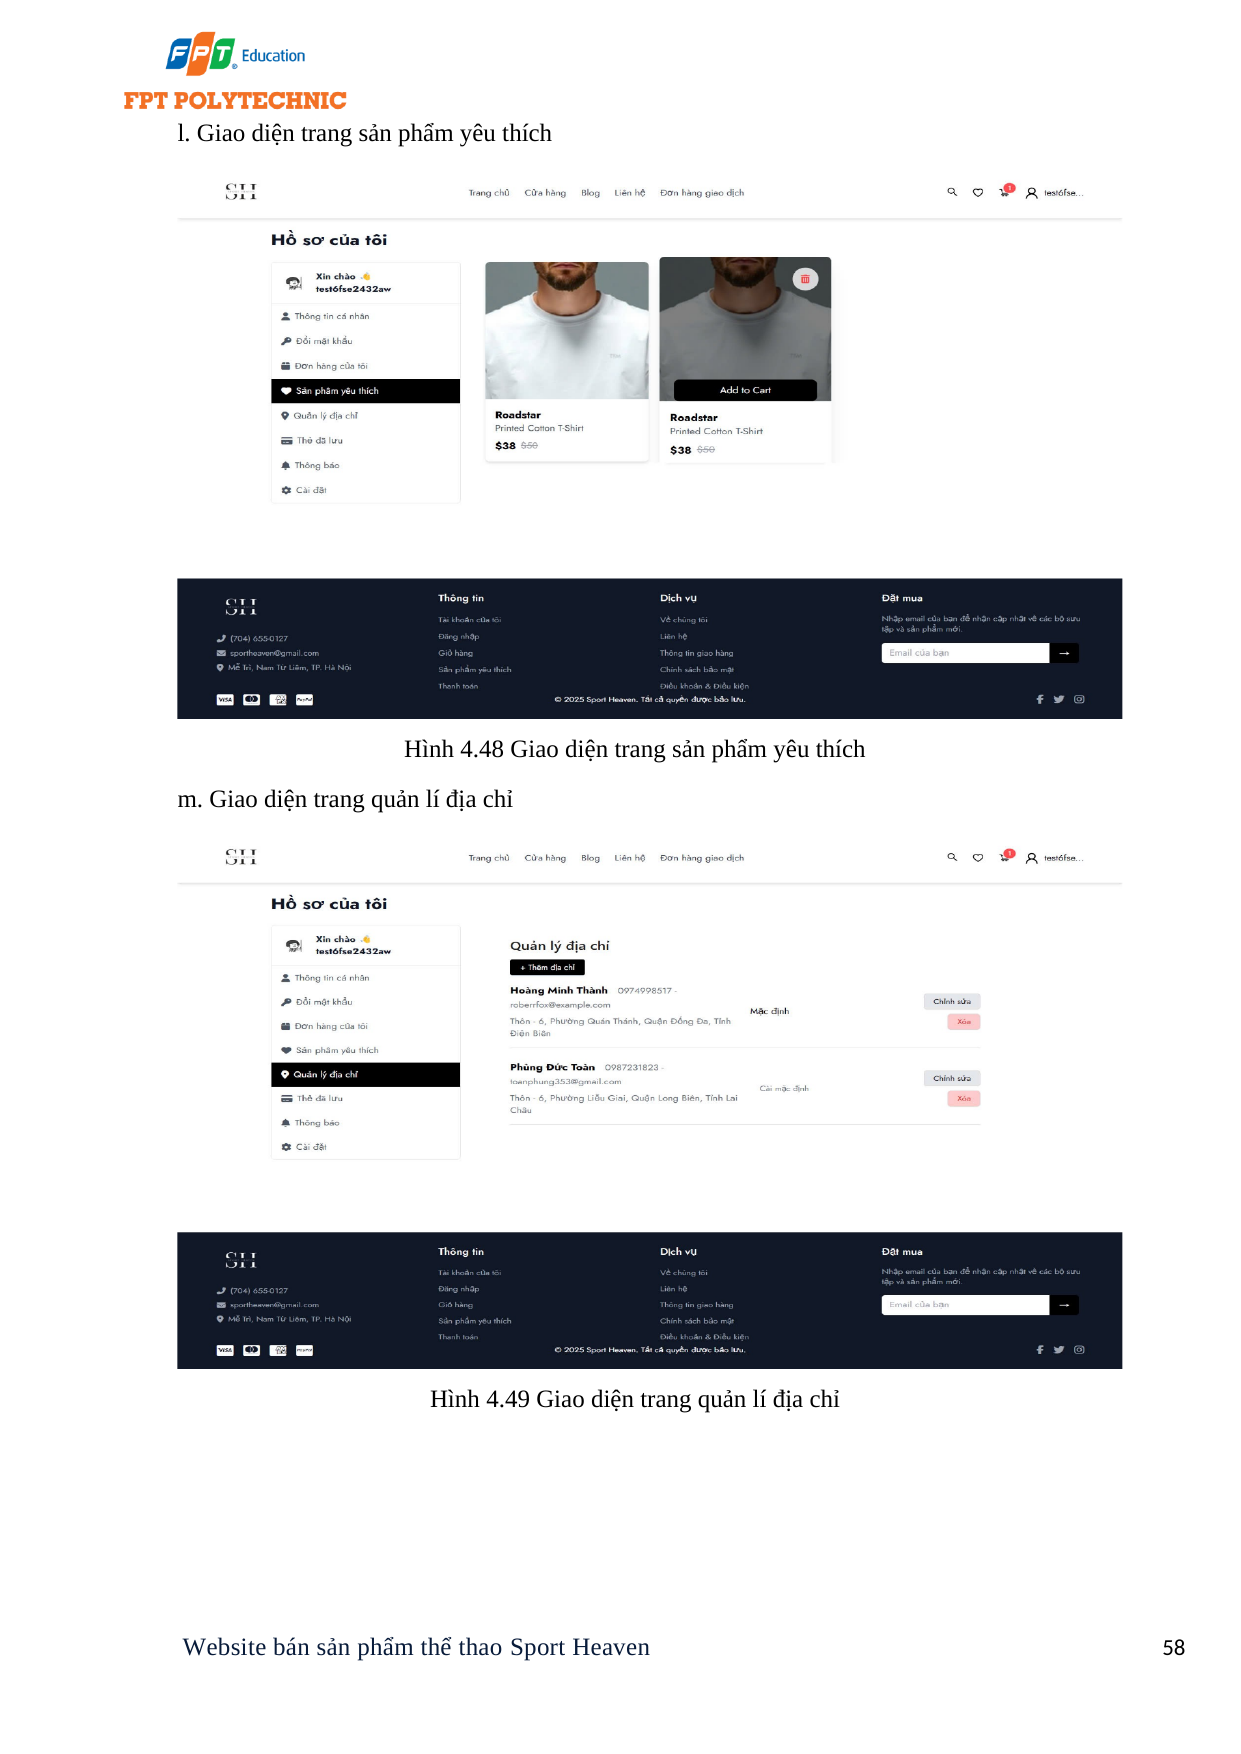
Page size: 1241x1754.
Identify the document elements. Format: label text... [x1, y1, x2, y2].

text l. Giao diện trang sản phẩm yêu thích [177, 118, 1092, 147]
text m. Giao diện trang quản lí địa chỉ [177, 784, 1092, 812]
picture [177, 167, 1123, 719]
picture [116, 24, 354, 116]
picture [177, 833, 1123, 1369]
